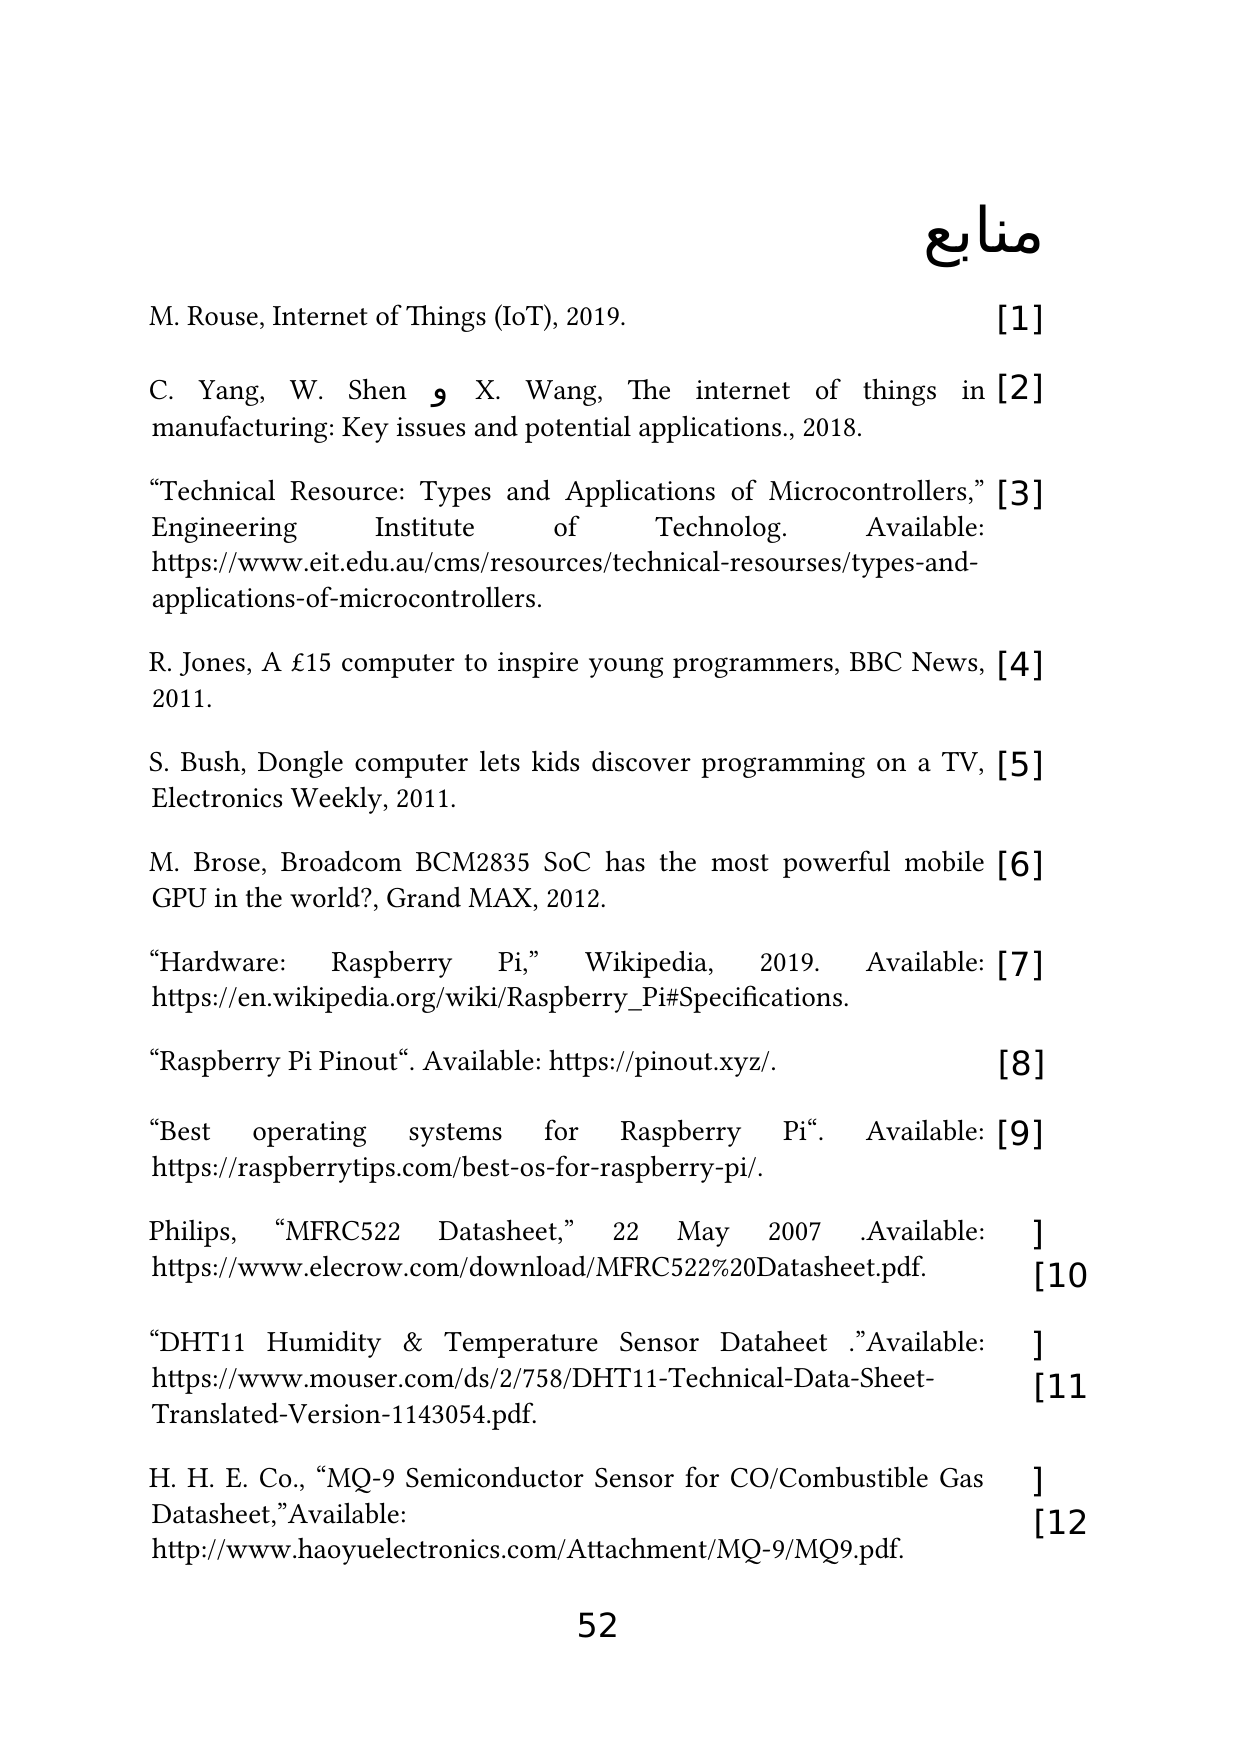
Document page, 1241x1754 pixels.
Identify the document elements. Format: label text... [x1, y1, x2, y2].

table_cell [2] [987, 367, 1090, 473]
table_cell R. Jones, A £15 computer to inspire young programmers, BBC News, 2011. [150, 644, 987, 744]
table_cell [5] [987, 744, 1090, 844]
table_cell “Raspberry Pi Pinout“. Available: https://pinout.xyz/. [150, 1043, 987, 1113]
table_cell “Technical Resource: Types and Applications of Microcontrollers,” Engineering Institute of Technolog. Available: https://www.eit.edu.au/cms/resources/technical-resourses/types-and-applications-of-microcontrollers. [150, 473, 987, 644]
table_cell [9] [987, 1113, 1090, 1213]
table_header M. Rouse, Internet of Things (IoT), 2019. [150, 298, 987, 367]
table_cell H. H. E. Co., “MQ-9 Semiconductor Sensor for CO/Combustible Gas Datasheet,”Available: http://www.haoyuelectronics.com/Attachment/MQ-9/MQ9.pdf. [150, 1460, 987, 1595]
table_cell Philips, “MFRC522 Datasheet,” 22 May 2007 .Available: https://www.elecrow.com/download/MFRC522%20Datasheet.pdf. [150, 1213, 987, 1324]
table_cell “DHT11 Humidity & Temperature Sensor Dataheet .”Available: https://www.mouser.com/ds/2/758/DHT11-Technical-Data-Sheet-Translated-Version-1143054.pdf. [150, 1324, 987, 1460]
table_cell “Best operating systems for Raspberry Pi“. Available: https://raspberrytips.com/best-os-for-raspberry-pi/. [150, 1113, 987, 1213]
table_cell [4] [987, 644, 1090, 744]
table_header [1] [987, 298, 1090, 367]
table_cell M. Brose, Broadcom BCM2835 SoC has the most powerful mobile GPU in the world?, Grand MAX, 2012. [150, 844, 987, 943]
table_cell “Hardware: Raspberry Pi,” Wikipedia, 2019. Available: https://en.wikipedia.org/wiki/Raspberry_Pi#Specifications. [150, 944, 987, 1043]
table_cell [11] [987, 1324, 1090, 1460]
subtitle منابع [150, 194, 1090, 267]
table_cell [10] [987, 1213, 1090, 1324]
table_cell [3] [987, 473, 1090, 644]
table_cell [6] [987, 844, 1090, 943]
table_cell C. Yang, W. Shen و X. Wang, The internet of things in manufacturing: Key issues and potential applications., 2018. [150, 367, 987, 473]
table_cell S. Bush, Dongle computer lets kids discover programming on a TV, Electronics Weekly, 2011. [150, 744, 987, 844]
table_cell [8] [987, 1043, 1090, 1113]
table_cell [12] [987, 1460, 1090, 1595]
table_cell [7] [987, 944, 1090, 1043]
